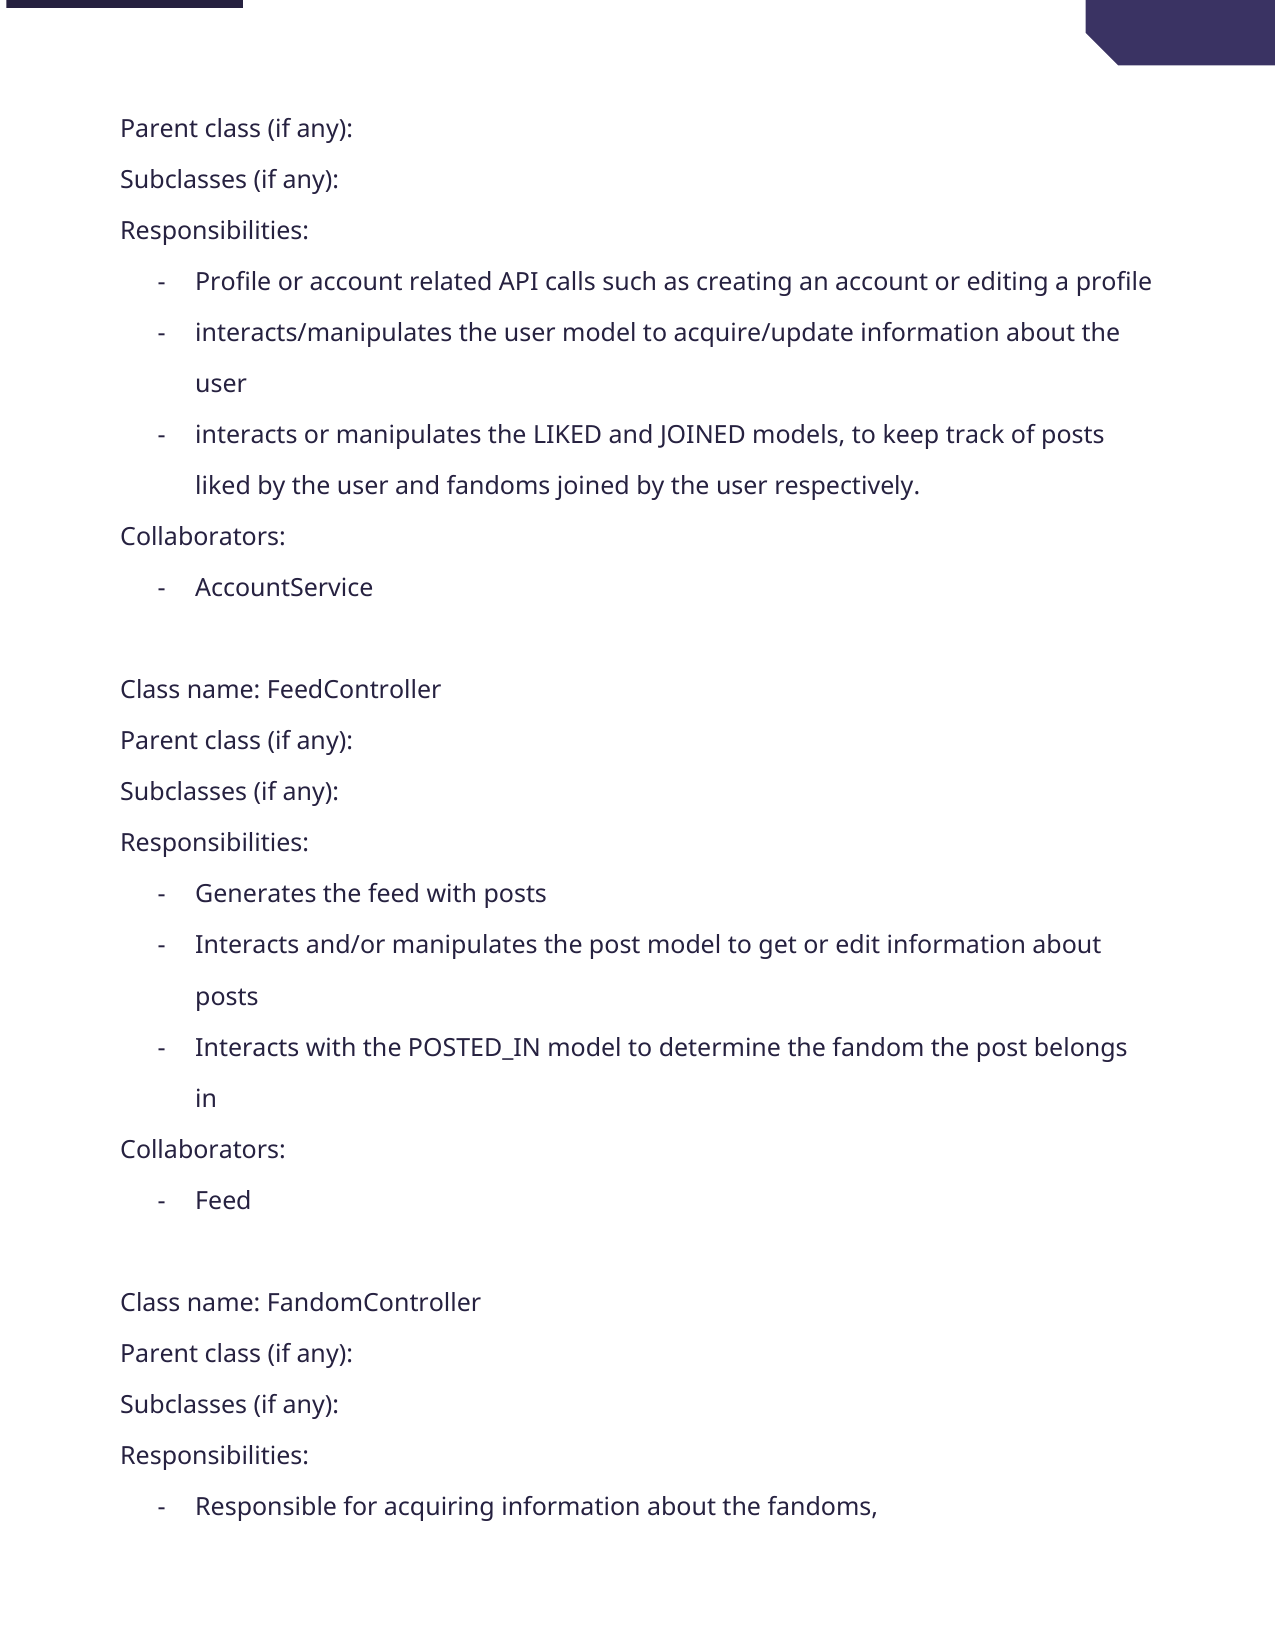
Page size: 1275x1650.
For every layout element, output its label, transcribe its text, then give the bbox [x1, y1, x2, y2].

text Responsibilities: [120, 212, 1155, 247]
text Class name: FandomController [120, 1284, 1155, 1318]
list Responsible for acquiring information about the fandoms, [157, 1488, 1155, 1523]
text Class name: FeedController [120, 672, 1155, 706]
list Interacts and/or manipulates the post model to get or edit information about posts [157, 927, 1155, 1012]
list interacts or manipulates the LIKED and JOINED models, to keep track of posts liked by the user and fandoms joined by the user respectively. [157, 417, 1155, 502]
text Collaborators: [120, 1131, 1155, 1165]
text Parent class (if any): [120, 110, 1155, 144]
list Profile or account related API calls such as creating an account or editing a profile [157, 263, 1155, 298]
list interacts/manipulates the user model to acquire/update information about the user [157, 314, 1155, 400]
text Parent class (if any): [120, 1335, 1155, 1369]
text Subclasses (if any): [120, 161, 1155, 196]
list Interacts with the POSTED_IN model to determine the fandom the post belongs in [157, 1029, 1155, 1114]
list Generates the feed with posts [157, 876, 1155, 910]
text Parent class (if any): [120, 723, 1155, 757]
text Responsibilities: [120, 825, 1155, 859]
text Subclasses (if any): [120, 1386, 1155, 1421]
list Feed [157, 1182, 1155, 1216]
text Collaborators: [120, 519, 1155, 553]
text Responsibilities: [120, 1437, 1155, 1472]
list AccountService [157, 570, 1155, 604]
text Subclasses (if any): [120, 774, 1155, 808]
